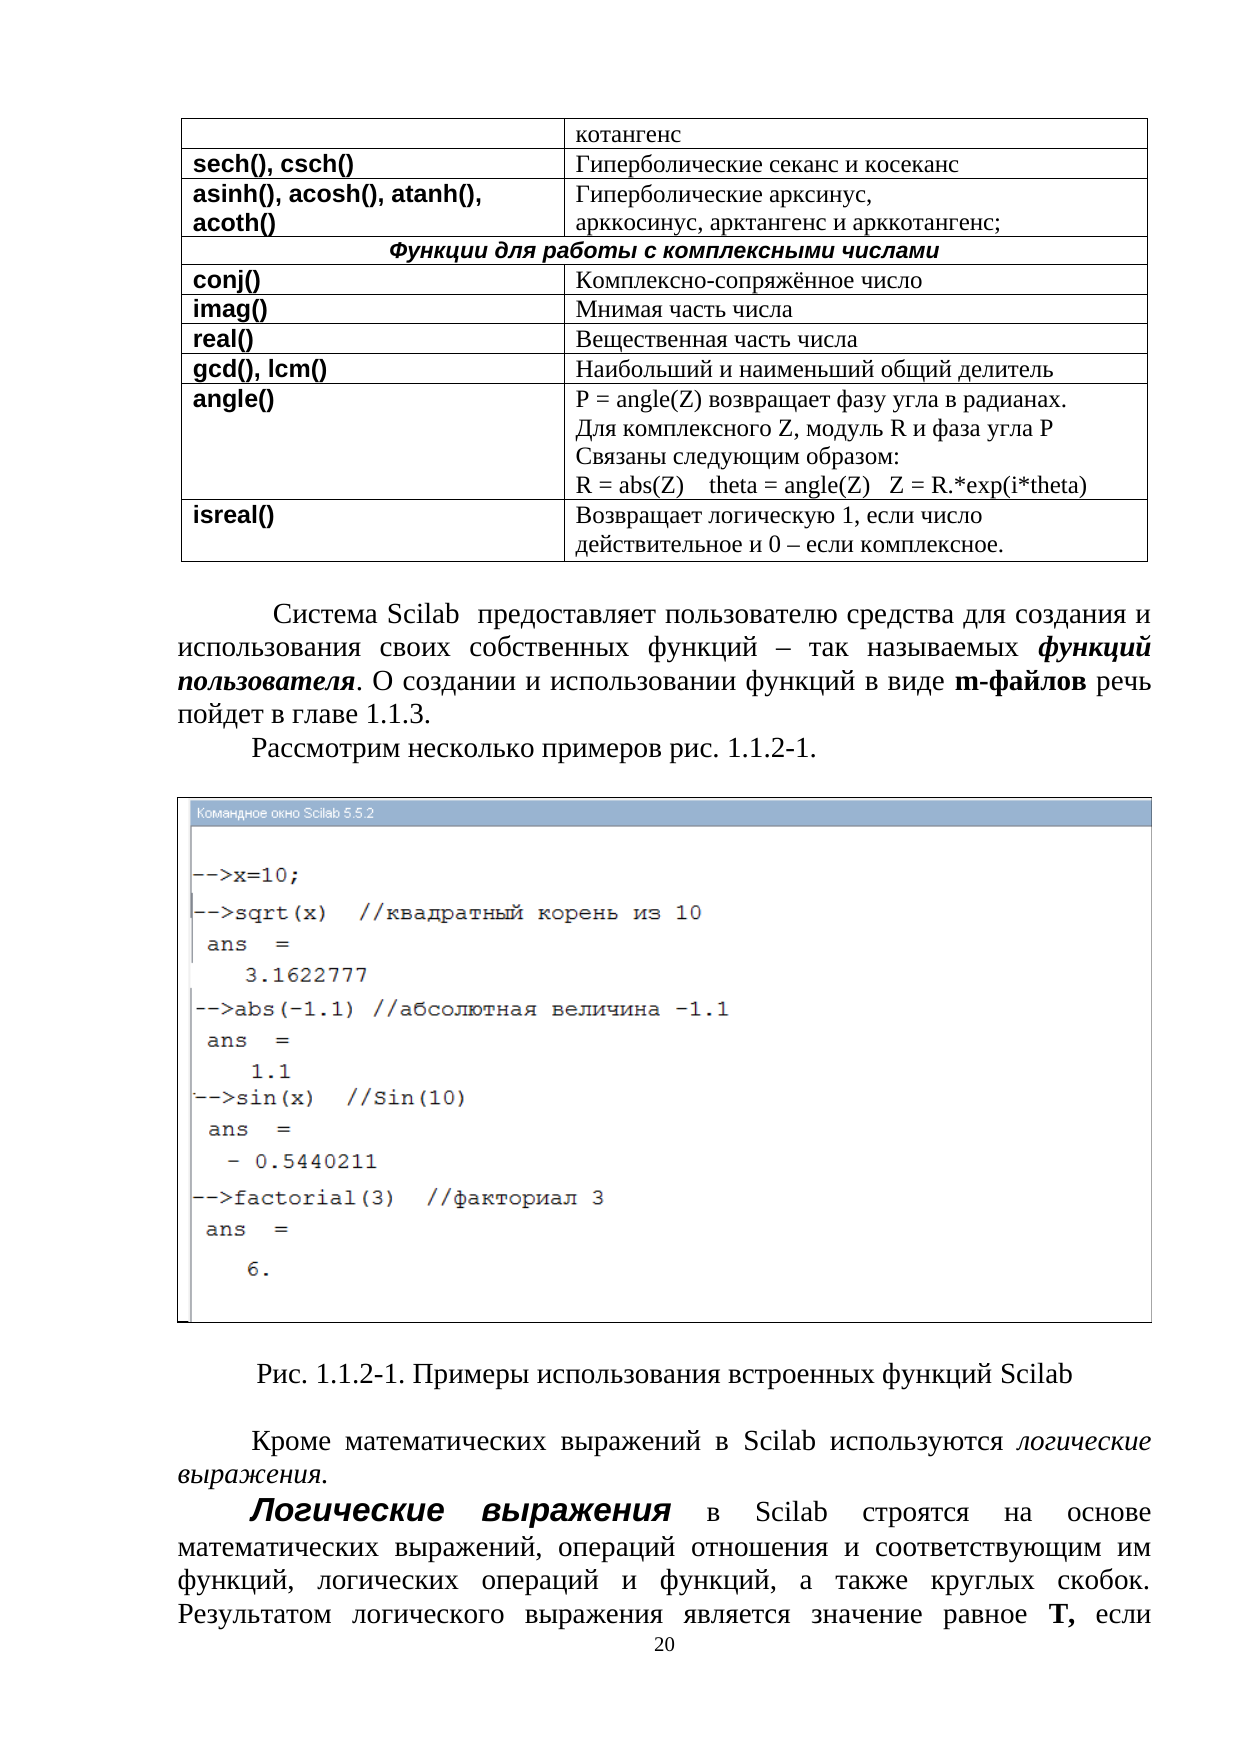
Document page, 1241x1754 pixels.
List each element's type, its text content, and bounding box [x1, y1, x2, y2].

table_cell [565, 119, 1147, 148]
table_cell Гиперболические секанс и косеканс [565, 149, 1147, 178]
table_header [178, 798, 188, 1321]
text Рис. 1.1.2-1. Примеры использования встроенных функций Scilab [177, 1356, 1152, 1389]
table_cell Возвращает логическую 1, если число действительное и 0 – если комплексное. [565, 500, 1147, 561]
table_cell isreal() [182, 500, 564, 561]
table_cell imag() [182, 295, 564, 323]
table_cell Мнимая часть числа [565, 295, 1147, 323]
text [177, 1490, 1152, 1629]
picture [188, 798, 1152, 1322]
table_cell Наибольший и наименьший общий делитель [565, 354, 1147, 383]
table_cell Вещественная часть числа [565, 324, 1147, 353]
table_cell Функции для работы с комплексными числами [182, 237, 1147, 264]
text Кроме математических выражений в Scilab используются логические выражения. [177, 1423, 1152, 1490]
text Рассмотрим несколько примеров рис. 1.1.2-1. [177, 730, 1152, 763]
table_cell Комплексно-сопряжённое число [565, 265, 1147, 293]
table_cell P = angle(Z) возвращает фазу угла в радианах. Для комплексного Z, модуль R и фаза угла P Связаны следующим образом: R = abs(Z) theta = angle(Z) Z = R.*exp(i*theta) [565, 384, 1147, 499]
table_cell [182, 119, 564, 148]
table_cell conj() [182, 265, 564, 293]
table_cell asinh(), acosh(), atanh(), acoth() [182, 179, 564, 236]
table_cell real() [182, 324, 564, 353]
table_cell gcd(), lcm() [182, 354, 564, 383]
text Система Scilab предоставляет пользователю средства для создания и использования своих собственных функций – так называемых функций пользователя. О создании и использовании функций в виде m-файлов речь пойдет в главе 1.1.3. [177, 596, 1152, 730]
table_cell Гиперболические арксинус, арккосинус, арктангенс и арккотангенс; [565, 179, 1147, 236]
table_cell sech(), csch() [182, 149, 564, 178]
table_cell angle() [182, 384, 564, 499]
